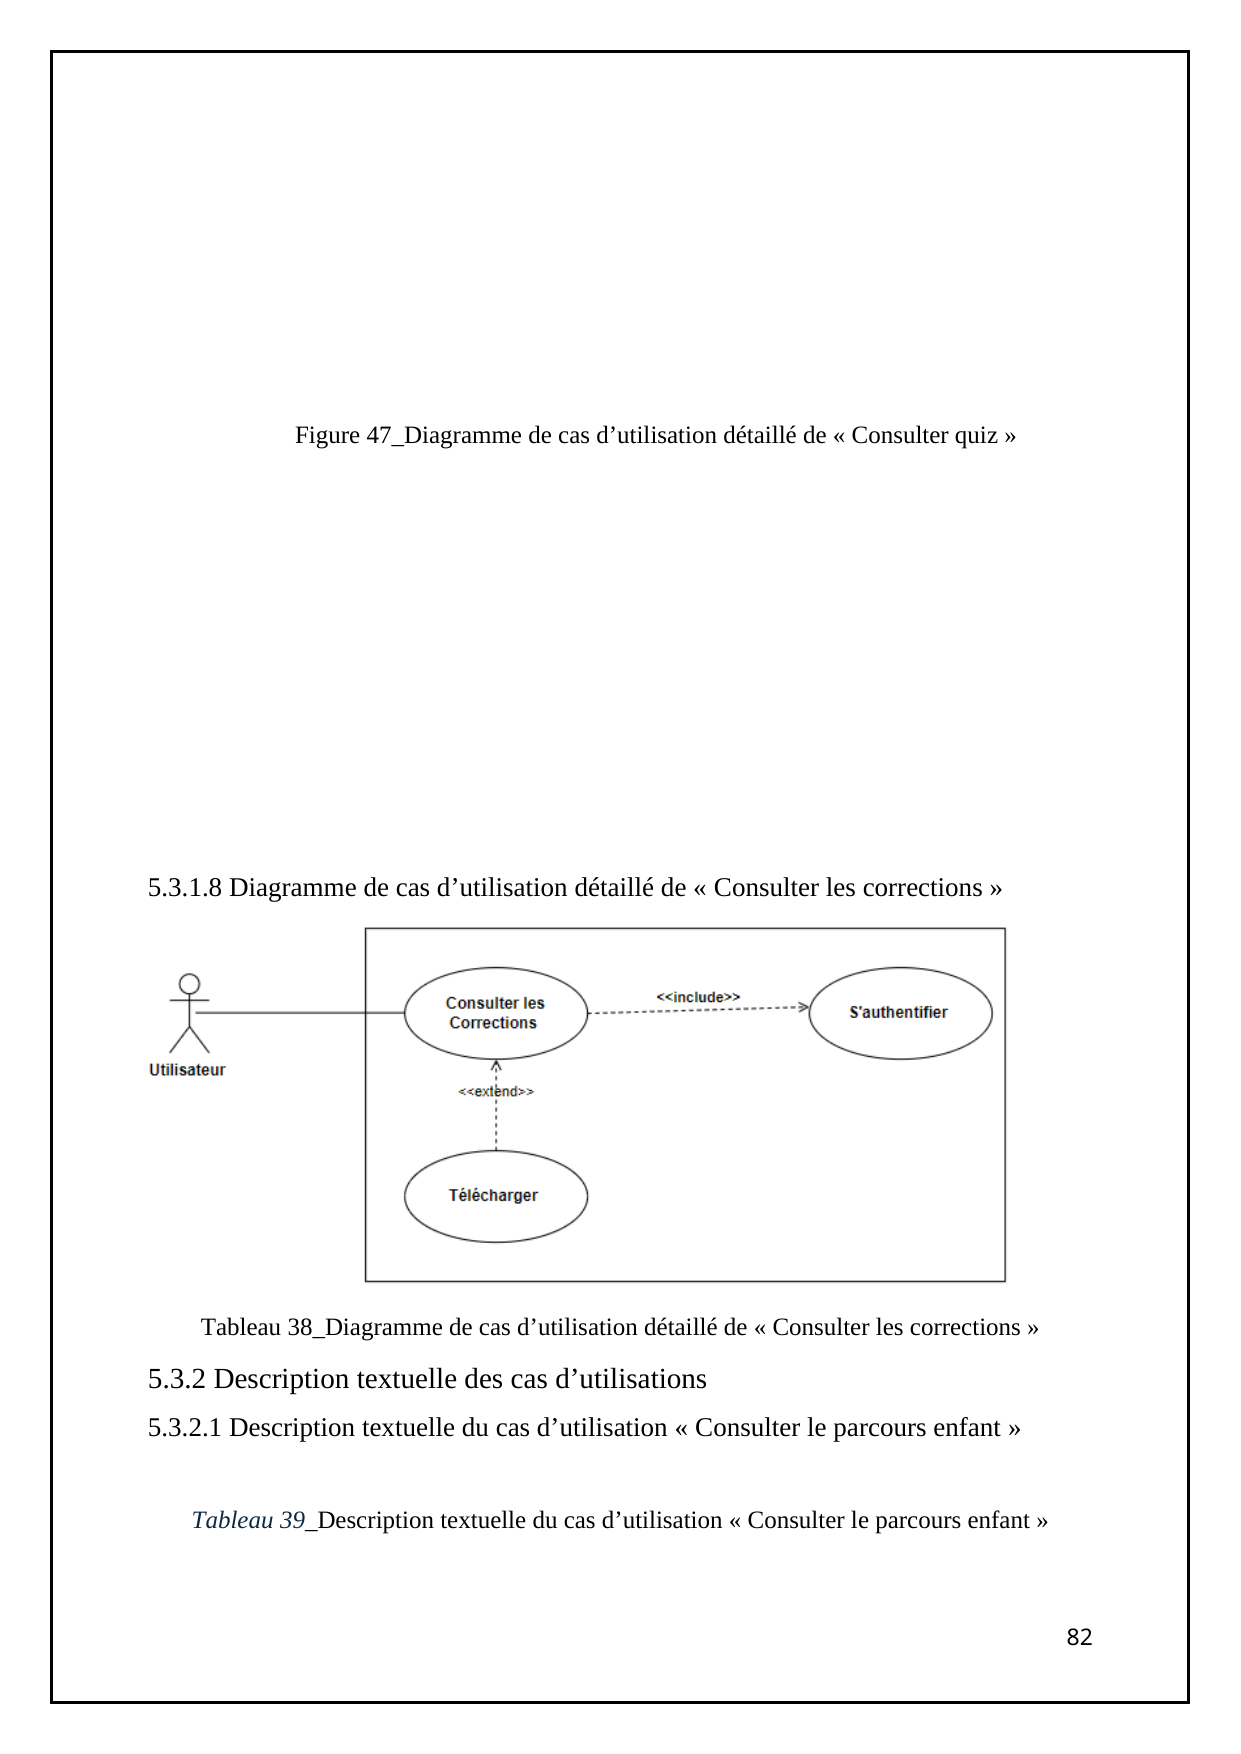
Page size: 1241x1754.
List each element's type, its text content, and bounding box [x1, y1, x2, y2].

text 5.3.1.8 Diagramme de cas d’utilisation détaillé de « Consulter les corrections » [148, 871, 1093, 902]
text 5.3.2 Description textuelle des cas d’utilisations [148, 1361, 1093, 1395]
text 5.3.2.1 Description textuelle du cas d’utilisation « Consulter le parcours enfant » [148, 1411, 1093, 1443]
picture [147, 921, 1011, 1293]
